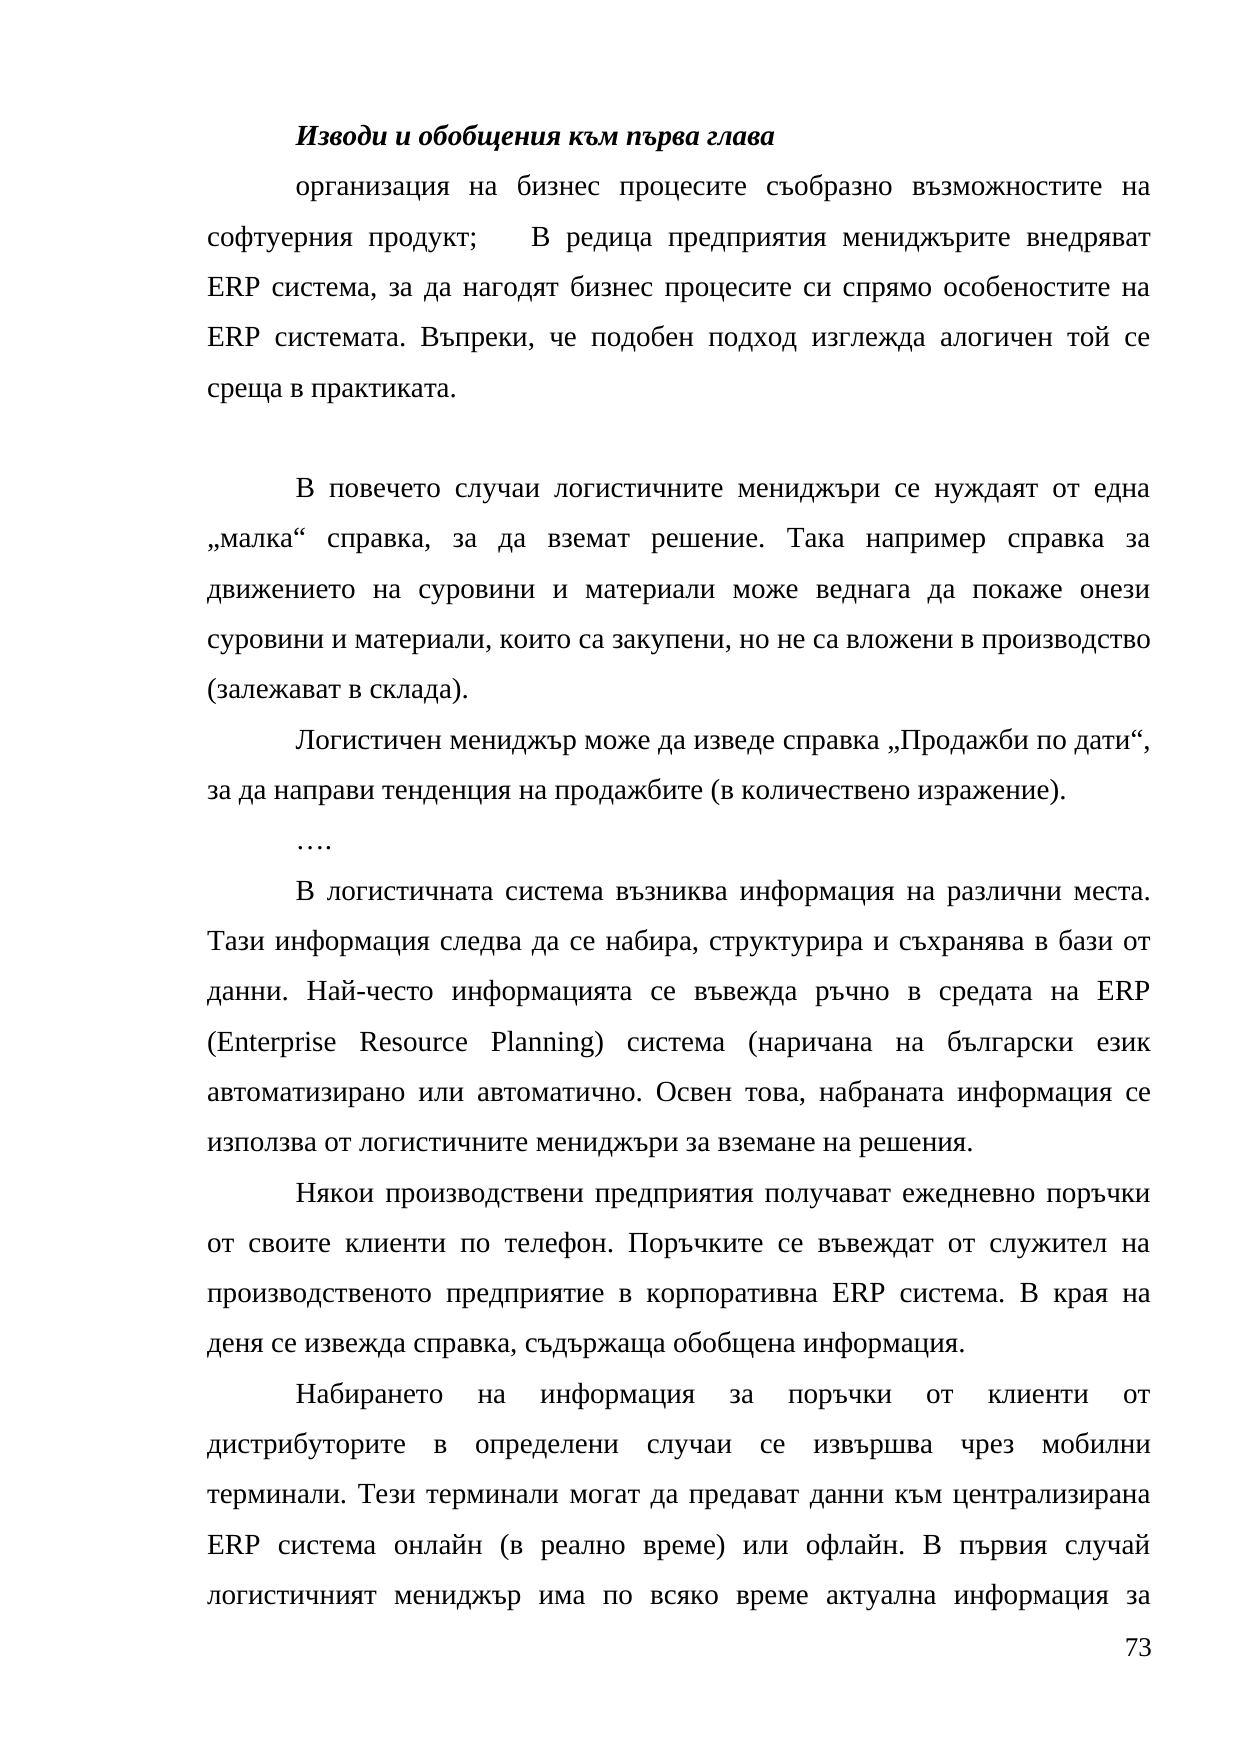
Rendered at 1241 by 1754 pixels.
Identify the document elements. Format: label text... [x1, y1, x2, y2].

text Изводи и обобщения към първа глава [207, 118, 1152, 152]
text В логистичната система възниква информация на различни места. Тази информация следва да се набира, структурира и съхранява в бази от данни. Най-често информацията се въвежда ръчно в средата на ERP (Enterprise Resource Planning) система (наричана на български език автоматизирано или автоматично. Освен това, набраната информация се използва от логистичните мениджъри за вземане на решения. [207, 873, 1152, 1158]
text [207, 1376, 1152, 1611]
text Логистичен мениджър може да изведе справка „Продажби по дати“, за да направи тенденция на продажбите (в количествено изражение). [207, 722, 1152, 806]
text Някои производствени предприятия получават ежедневно поръчки от своите клиенти по телефон. Поръчките се въвеждат от служител на производственото предприятие в корпоративна ERP система. В края на деня се извежда справка, съдържаща обобщена информация. [207, 1175, 1152, 1359]
text …. [207, 822, 1152, 856]
text организация на бизнес процесите съобразно възможностите на софтуерния продукт;  В редица предприятия мениджърите внедряват ERP система, за да нагодят бизнес процесите си спрямо особеностите на ERP системата. Въпреки, че подобен подход изглежда алогичен той се среща в практиката. [207, 168, 1152, 403]
text В повечето случаи логистичните мениджъри се нуждаят от една „малка“ справка, за да вземат решение. Така например справка за движението на суровини и материали може веднага да покаже онези суровини и материали, които са закупени, но не са вложени в производство (залежават в склада). [207, 470, 1152, 705]
